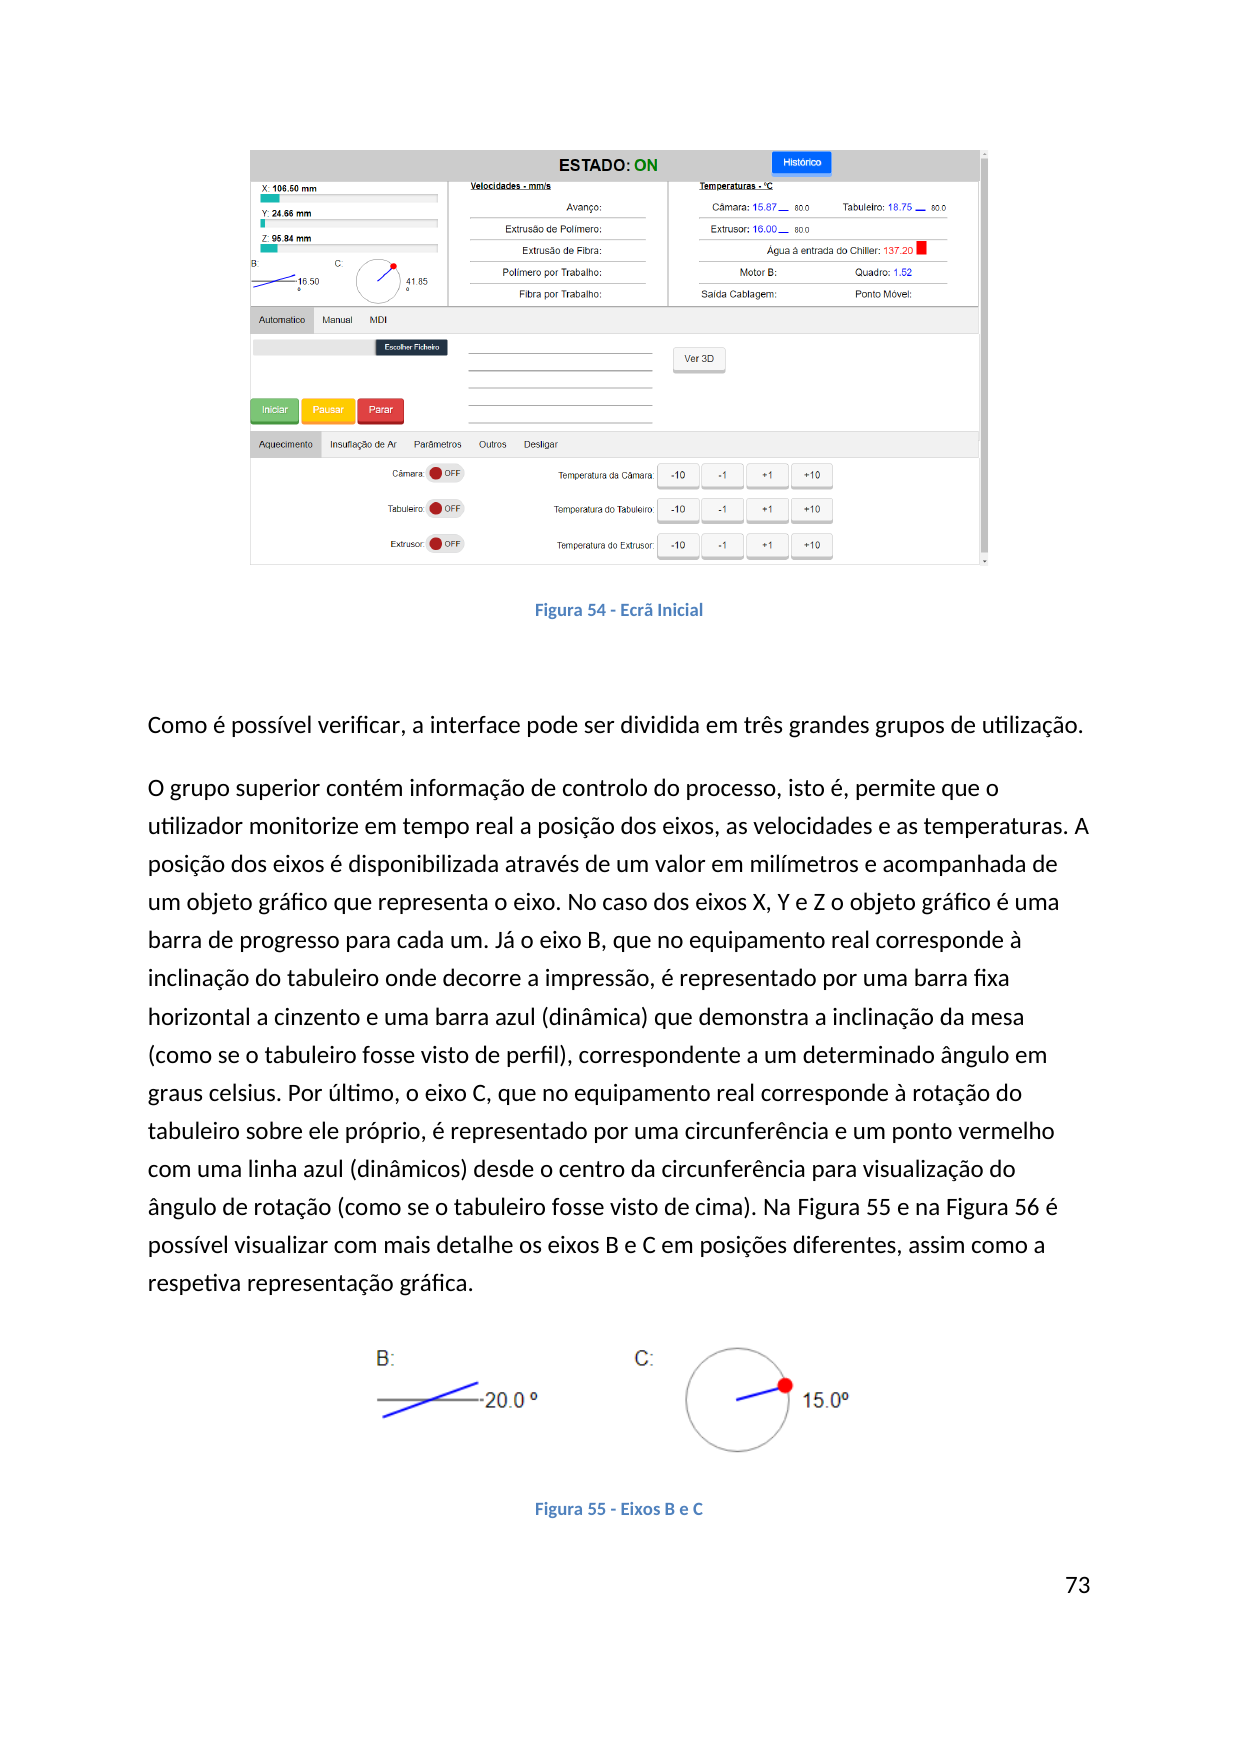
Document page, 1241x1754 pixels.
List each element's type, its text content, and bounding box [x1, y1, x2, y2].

text Como é possível verificar, a interface pode ser dividida em três grandes grupos de utilização. [148, 709, 1090, 739]
text O grupo superior contém informação de controlo do processo, isto é, permite que o utilizador monitorize em tempo real a posição dos eixos, as velocidades e as temperaturas. A posição dos eixos é disponibilizada através de um valor em milímetros e acompanhada de um objeto gráfico que representa o eixo. No caso dos eixos X, Y e Z o objeto gráfico é uma barra de progresso para cada um. Já o eixo B, que no equipamento real corresponde à inclinação do tabuleiro onde decorre a impressão, é representado por uma barra fixa horizontal a cinzento e uma barra azul (dinâmica) que demonstra a inclinação da mesa (como se o tabuleiro fosse visto de perfil), correspondente a um determinado ângulo em graus celsius. Por último, o eixo C, que no equipamento real corresponde à rotação do tabuleiro sobre ele próprio, é representado por uma circunferência e um ponto vermelho com uma linha azul (dinâmicos) desde o centro da circunferência para visualização do ângulo de rotação (como se o tabuleiro fosse visto de cima). Na Figura 55 e na Figura 56 é possível visualizar com mais detalhe os eixos B e C em posições diferentes, assim como a respetiva representação gráfica. [148, 772, 1090, 1298]
picture [376, 1330, 862, 1465]
picture [250, 150, 989, 566]
